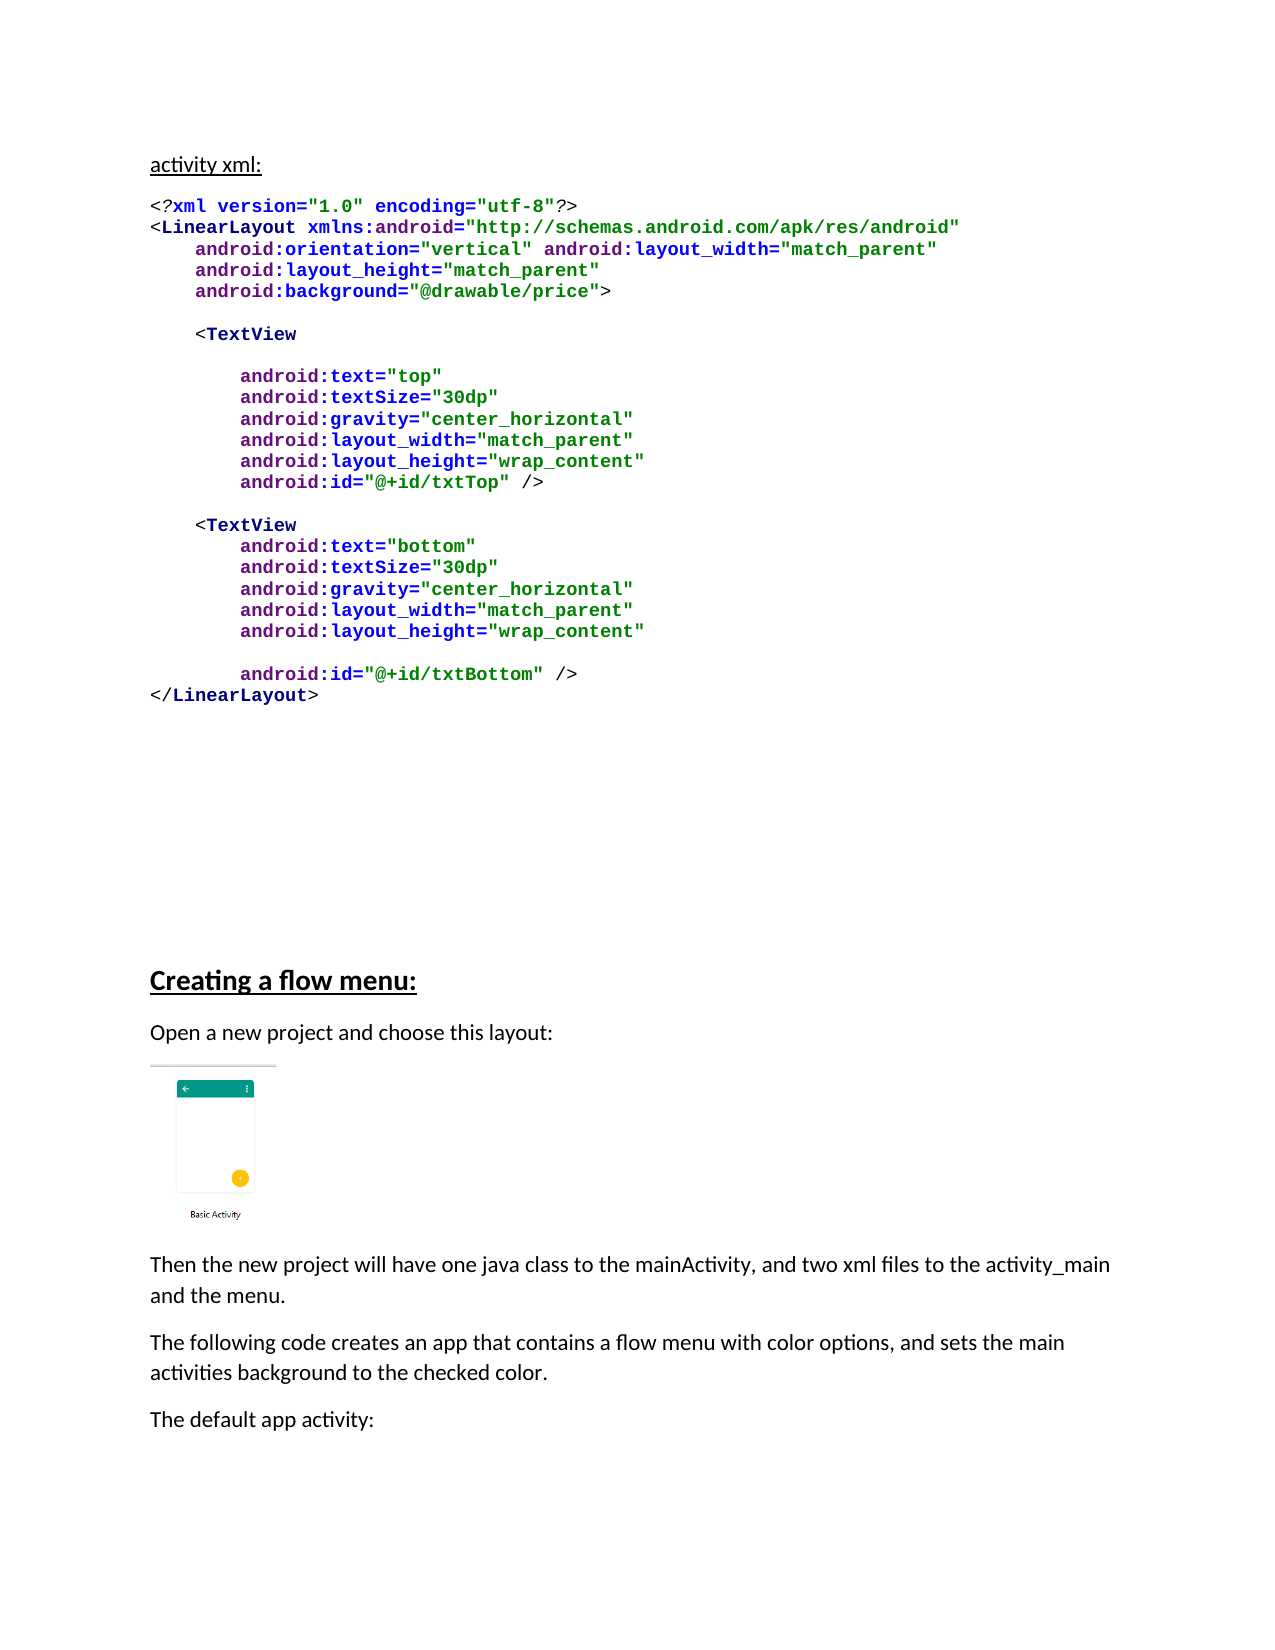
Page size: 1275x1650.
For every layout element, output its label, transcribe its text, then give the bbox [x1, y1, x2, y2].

text The following code creates an app that contains a flow menu with color options, and sets the main activities background to the checked color. [150, 1328, 1125, 1386]
text Creating a flow menu: [150, 962, 1125, 998]
text Open a new project and choose this layout: [150, 1018, 1125, 1046]
text Then the new project will have one java class to the mainActivity, and two xml files to the activity_main and the menu. [150, 1251, 1125, 1309]
text <?xml version="1.0" encoding="utf-8"?> <LinearLayout xmlns:android="http://schemas.android.com/apk/res/android" android:orientation="vertical" android:layout_width="match_parent" android:layout_height="match_parent" android:background="@drawable/price"> <TextView android:text="top" android:textSize="30dp" android:gravity="center_horizontal" android:layout_width="match_parent" android:layout_height="wrap_content" android:id="@+id/txtTop" /> <TextView android:text="bottom" android:textSize="30dp" android:gravity="center_horizontal" android:layout_width="match_parent" android:layout_height="wrap_content" android:id="@+id/txtBottom" /> </LinearLayout> [150, 197, 1125, 707]
picture [150, 1064, 277, 1232]
text The default app activity: [150, 1405, 1125, 1433]
text activity xml: [150, 150, 1125, 178]
